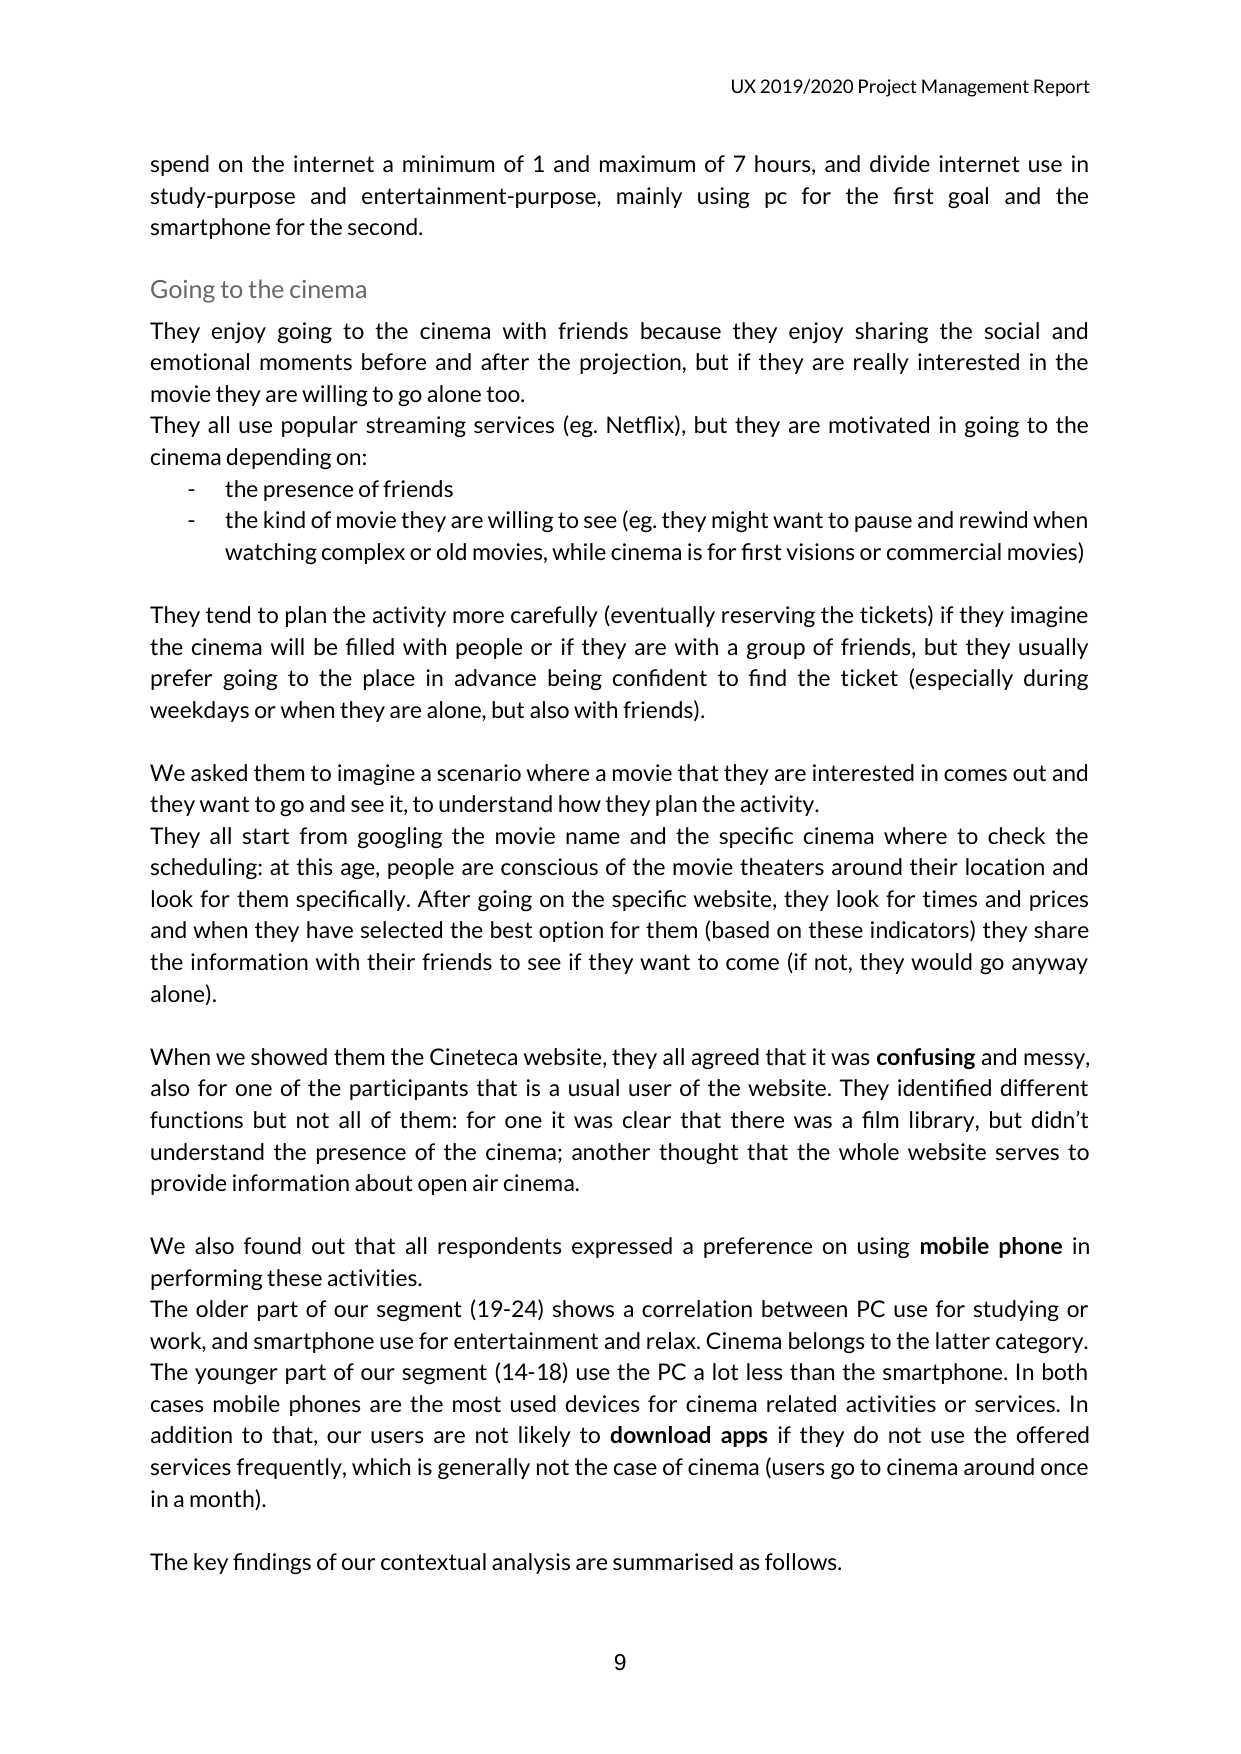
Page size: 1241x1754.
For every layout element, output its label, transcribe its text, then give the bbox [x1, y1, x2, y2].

list the kind of movie they are willing to see (eg. they might want to pause and rewind when watching complex or old movies, while cinema is for first visions or commercial movies) [187, 506, 1090, 565]
list the presence of friends [187, 474, 1090, 502]
text We also found out that all respondents expressed a preference on using mobile phone in performing these activities. [150, 1232, 1090, 1291]
text They all use popular streaming services (eg. Netflix), but they are motivated in going to the cinema depending on: [150, 411, 1090, 470]
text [150, 150, 1090, 241]
text They tend to plan the activity more carefully (eventually reserving the tickets) if they imagine the cinema will be filled with people or if they are with a group of friends, but they usually prefer going to the place in advance being confident to find the ticket (especially during weekdays or when they are alone, but also with friends). [150, 601, 1090, 723]
text When we showed them the Cineteca website, they all agreed that it was confusing and messy, also for one of the participants that is a usual user of the website. They identified different functions but not all of them: for one it was clear that there was a film library, but didn’t understand the presence of the cinema; another thought that the whole website serves to provide information about open air cinema. [150, 1043, 1090, 1196]
subtitle Going to the cinema [150, 274, 1090, 304]
text They all start from googling the movie name and the specific cinema where to check the scheduling: at this age, people are conscious of the movie theaters around their location and look for them specifically. After going on the specific website, they look for times and prices and when they have selected the best option for them (based on these indicators) they share the information with their friends to see if they want to come (if not, they would go anyway alone). [150, 822, 1090, 1007]
text We asked them to imagine a scenario where a movie that they are interested in comes out and they want to go and see it, to understand how they plan the activity. [150, 758, 1090, 818]
text The older part of our segment (19-24) shows a correlation between PC use for studying or work, and smartphone use for entertainment and relax. Cinema belongs to the latter category. The younger part of our segment (14-18) use the PC a lot less than the smartphone. In both cases mobile phones are the most used devices for cinema related activities or services. In addition to that, our users are not likely to download apps if they do not use the offered services frequently, which is generally not the case of cinema (users go to cinema around once in a month). [150, 1295, 1090, 1512]
text They enjoy going to the cinema with friends because they enjoy sharing the social and emotional moments before and after the projection, but if they are really interested in the movie they are willing to go alone too. [150, 317, 1090, 407]
text The key findings of our contextual analysis are summarised as follows. [150, 1548, 1090, 1575]
